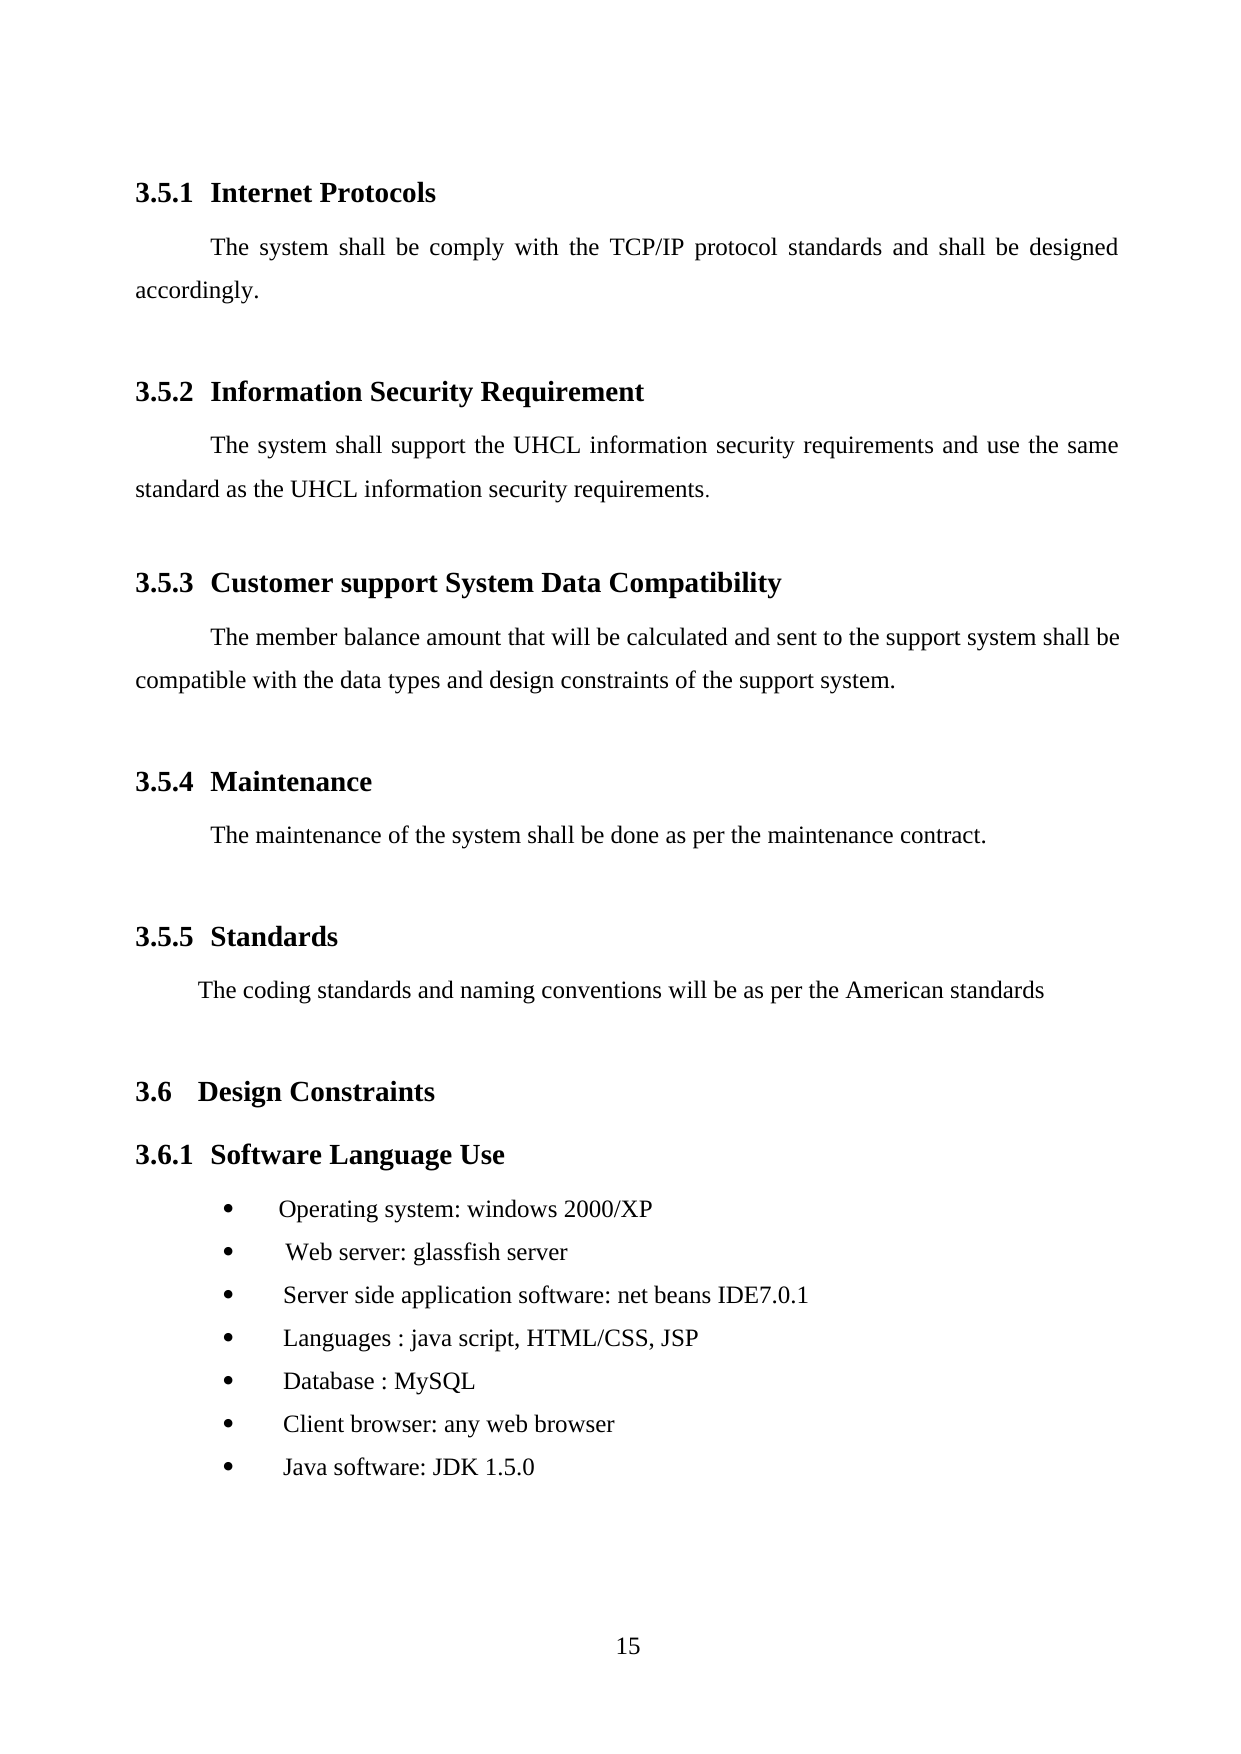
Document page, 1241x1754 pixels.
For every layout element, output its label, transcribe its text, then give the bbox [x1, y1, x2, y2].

subtitle Customer support System Data Compatibility [135, 565, 1120, 599]
list Database : MySQL [224, 1366, 1120, 1395]
subtitle Internet Protocols [135, 176, 1120, 209]
subtitle Design Constraints [135, 1074, 1120, 1108]
list Operating system: windows 2000/XP [224, 1194, 1120, 1222]
list Web server: glassfish server [224, 1237, 1120, 1266]
subtitle Standards [135, 919, 1120, 953]
text The coding standards and naming conventions will be as per the American standards [135, 976, 1120, 1004]
text The member balance amount that will be calculated and sent to the support system shall be compatible with the data types and design constraints of the support system. [135, 622, 1120, 694]
text The maintenance of the system shall be done as per the maintenance contract. [135, 820, 1120, 849]
text The system shall support the UHCL information security requirements and use the same standard as the UHCL information security requirements. [135, 431, 1120, 502]
list Languages : java script, HTML/CSS, JSP [224, 1323, 1120, 1352]
subtitle Information Security Requirement [135, 374, 1120, 407]
list Client browser: any web browser [224, 1409, 1120, 1438]
list Server side application software: net beans IDE7.0.1 [224, 1280, 1120, 1309]
list Java software: JDK 1.5.0 [224, 1452, 1120, 1481]
subtitle Software Language Use [135, 1137, 1120, 1171]
subtitle Maintenance [135, 764, 1120, 797]
text The system shall be comply with the TCP/IP protocol standards and shall be designed accordingly. [135, 232, 1120, 304]
